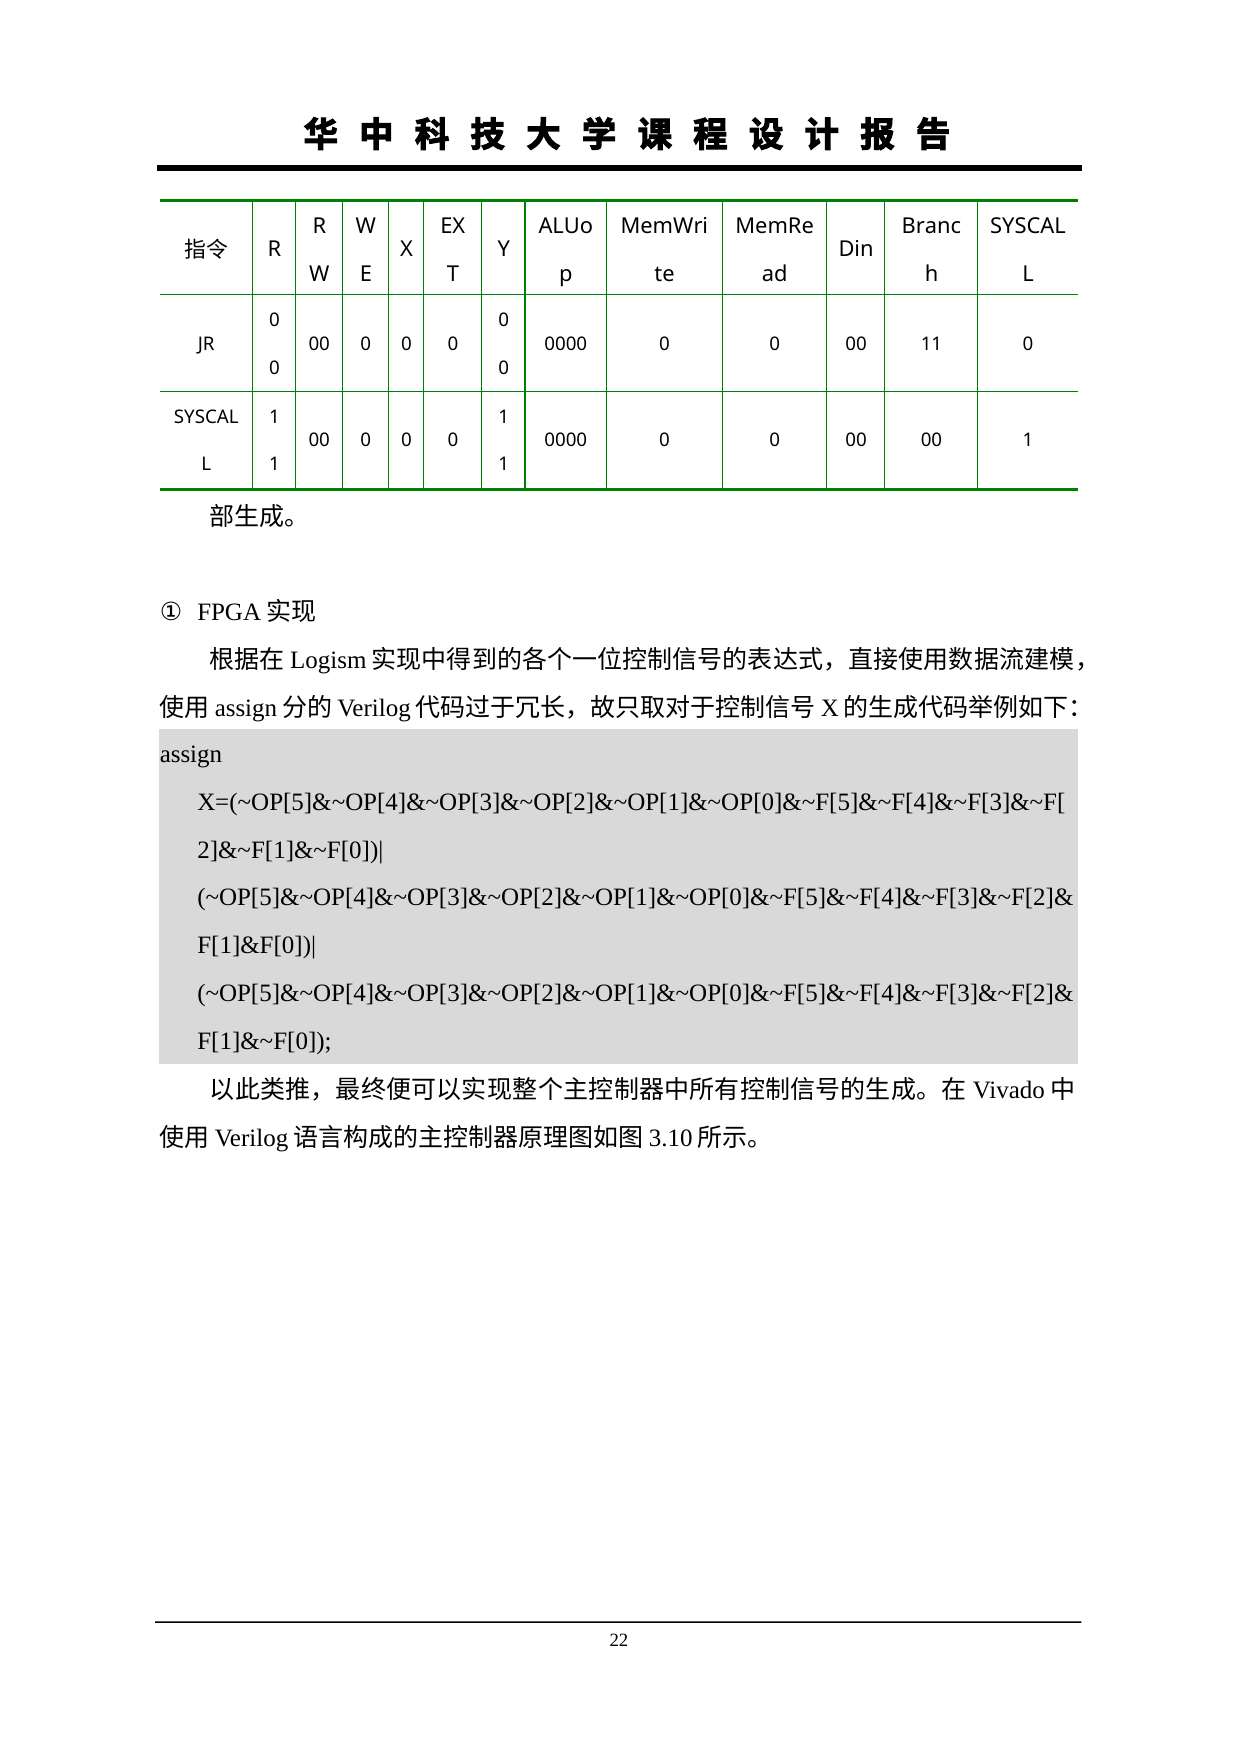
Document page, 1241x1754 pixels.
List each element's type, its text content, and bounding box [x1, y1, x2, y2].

list FPGA实现 [159, 586, 1078, 634]
table_cell 00 [253, 295, 295, 391]
table_cell JR [160, 295, 252, 391]
table_cell 0 [343, 295, 388, 391]
table_header Y [482, 202, 524, 294]
table_header Din [827, 202, 884, 294]
table_cell 00 [296, 392, 342, 487]
text 部生成。 [159, 491, 1078, 538]
table_header 指令 [160, 202, 252, 294]
table_cell 0 [389, 295, 423, 391]
table_header ALUop [526, 202, 606, 294]
text assign X=(~OP[5]&~OP[4]&~OP[3]&~OP[2]&~OP[1]&~OP[0]&~F[5]&~F[4]&~F[3]&~F[2]&~F[1]&~F[0])|(~OP[5]&~OP[4]&~OP[3]&~OP[2]&~OP[1]&~OP[0]&~F[5]&~F[4]&~F[3]&~F[2]&F[1]&F[0])|(~OP[5]&~OP[4]&~OP[3]&~OP[2]&~OP[1]&~OP[0]&~F[5]&~F[4]&~F[3]&~F[2]&F[1]&~F[0]); [159, 729, 1078, 1064]
table_cell 00 [482, 295, 524, 391]
table_cell 0 [723, 295, 826, 391]
table_cell 0 [343, 392, 388, 487]
table_header RW [296, 202, 342, 294]
table_cell 0000 [526, 295, 606, 391]
table_cell 0 [424, 295, 481, 391]
table_cell SYSCALL [160, 392, 252, 487]
table_cell 00 [296, 295, 342, 391]
table_header R [253, 202, 295, 294]
table_cell 0000 [526, 392, 606, 487]
table_cell 11 [885, 295, 977, 391]
table_cell 00 [885, 392, 977, 487]
table_cell 1 [978, 392, 1078, 487]
table_cell 00 [827, 295, 884, 391]
text 根据在Logism实现中得到的各个一位控制信号的表达式，直接使用数据流建模，使用assign分的Verilog代码过于冗长，故只取对于控制信号X的生成代码举例如下： [159, 634, 1075, 729]
table_cell 00 [827, 392, 884, 487]
table_header SYSCALL [978, 202, 1078, 294]
table_header MemRead [723, 202, 826, 294]
table_header MemWrite [607, 202, 722, 294]
table_cell 11 [482, 392, 524, 487]
table_cell 11 [253, 392, 295, 487]
table_header X [389, 202, 423, 294]
table_header Branch [885, 202, 977, 294]
table_header EXT [424, 202, 481, 294]
table_cell 0 [389, 392, 423, 487]
table_header WE [343, 202, 388, 294]
table_cell 0 [424, 392, 481, 487]
table_cell 0 [723, 392, 826, 487]
table_cell 0 [607, 295, 722, 391]
table_cell 0 [978, 295, 1078, 391]
table_cell 0 [607, 392, 722, 487]
